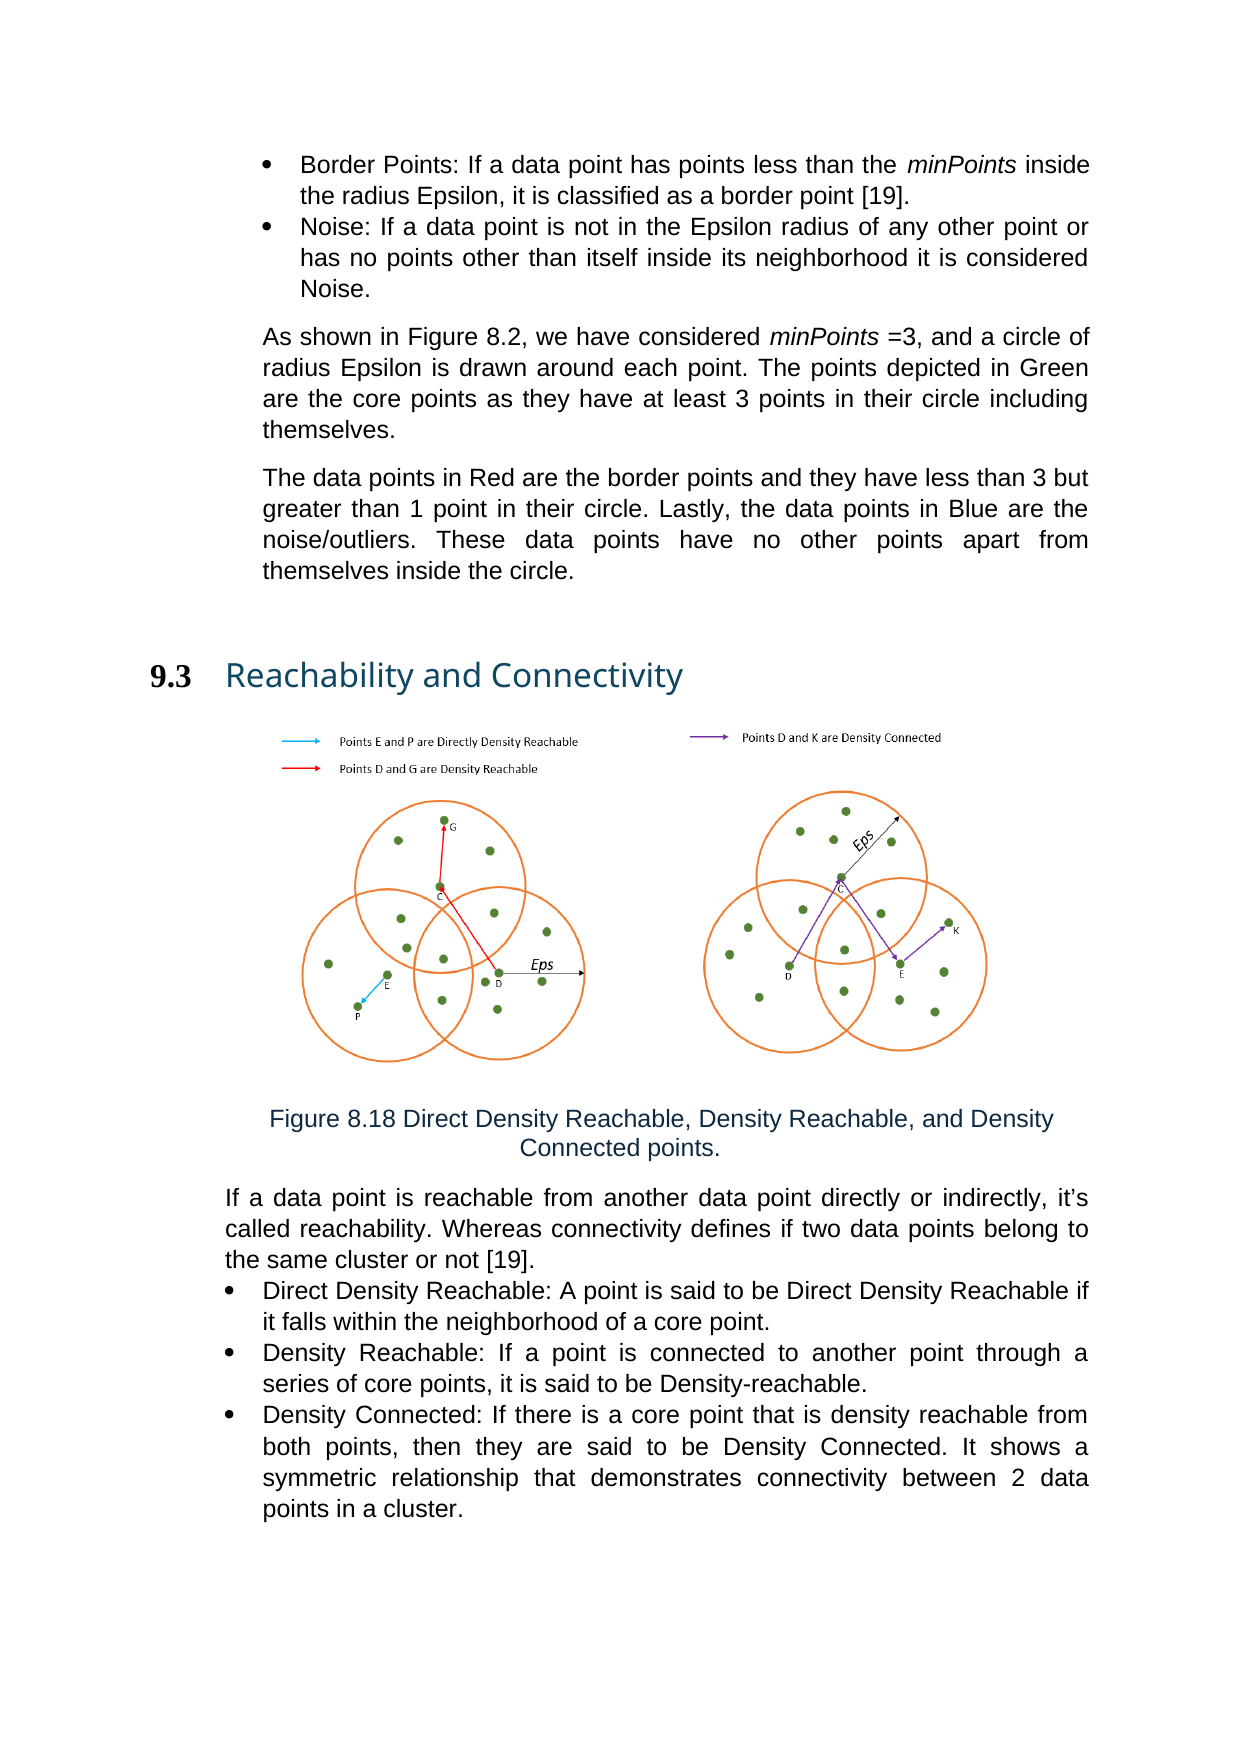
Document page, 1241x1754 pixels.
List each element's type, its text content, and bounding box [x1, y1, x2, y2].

subtitle Reachability and Connectivity [150, 651, 1090, 697]
list Noise: If a data point is not in the Epsilon radius of any other point or has no points other than itself inside its neighborhood it is considered Noise. [262, 212, 1090, 303]
picture [225, 708, 1083, 1086]
text The data points in Red are the border points and they have less than 3 but greater than 1 point in their circle. Lastly, the data points in Blue are the noise/outliers. These data points have no other points apart from themselves inside the circle. [262, 463, 1090, 585]
list Border Points: If a data point has points less than the minPoints inside the radius Epsilon, it is classified as a border point. [262, 150, 1090, 210]
list If a data point is reachable from another data point directly or indirectly, it’s called reachability. Whereas connectivity defines if two data points belong to the same cluster or not. [225, 1183, 1090, 1274]
list Density Reachable: If a point is connected to another point through a series of core points, it is said to be Density-reachable. [225, 1338, 1090, 1398]
list Density Connected: If there is a core point that is density reachable from both points, then they are said to be Density Connected. It shows a symmetric relationship that demonstrates connectivity between 2 data points in a cluster. [225, 1400, 1090, 1522]
text As shown in Figure 8.2, we have considered minPoints =3, and a circle of radius Epsilon is drawn around each point. The points depicted in Green are the core points as they have at least 3 points in their circle including themselves. [262, 322, 1090, 444]
list Direct Density Reachable: A point is said to be Direct Density Reachable if it falls within the neighborhood of a core point. [225, 1276, 1090, 1336]
